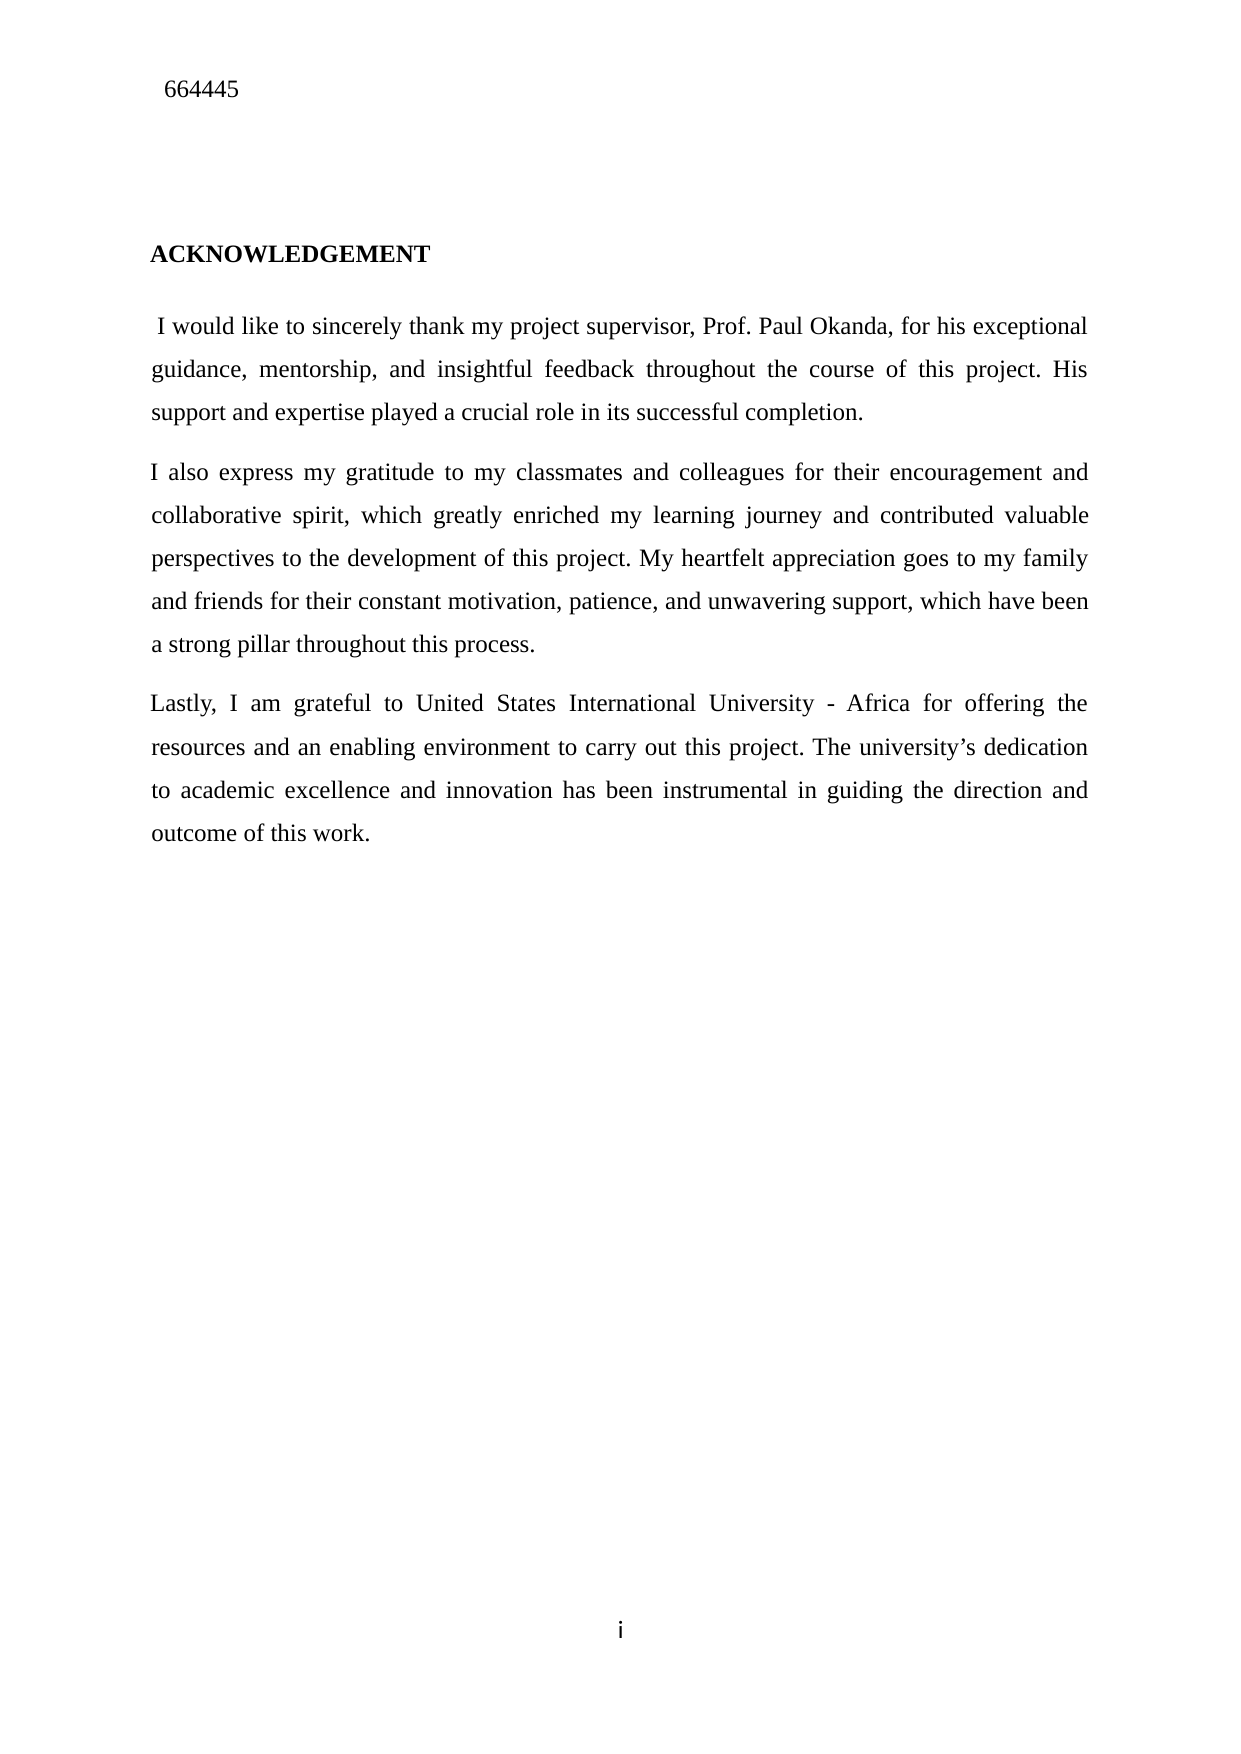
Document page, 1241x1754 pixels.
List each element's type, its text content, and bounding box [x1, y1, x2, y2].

subtitle ACKNOWLEDGEMENT [150, 239, 1090, 268]
text Lastly, I am grateful to United States International University - Africa for offering the resources and an enabling environment to carry out this project. The university’s dedication to academic excellence and innovation has been instrumental in guiding the direction and outcome of this work. [150, 688, 1090, 847]
text I would like to sincerely thank my project supervisor, Prof. Paul Okanda, for his exceptional guidance, mentorship, and insightful feedback throughout the course of this project. His support and expertise played a crucial role in its successful completion. [150, 311, 1089, 426]
text I also express my gratitude to my classmates and colleagues for their encouragement and collaborative spirit, which greatly enriched my learning journey and contributed valuable perspectives to the development of this project. My heartfelt appreciation goes to my family and friends for their constant motivation, patience, and unwavering support, which have been a strong pillar throughout this process. [150, 457, 1090, 658]
